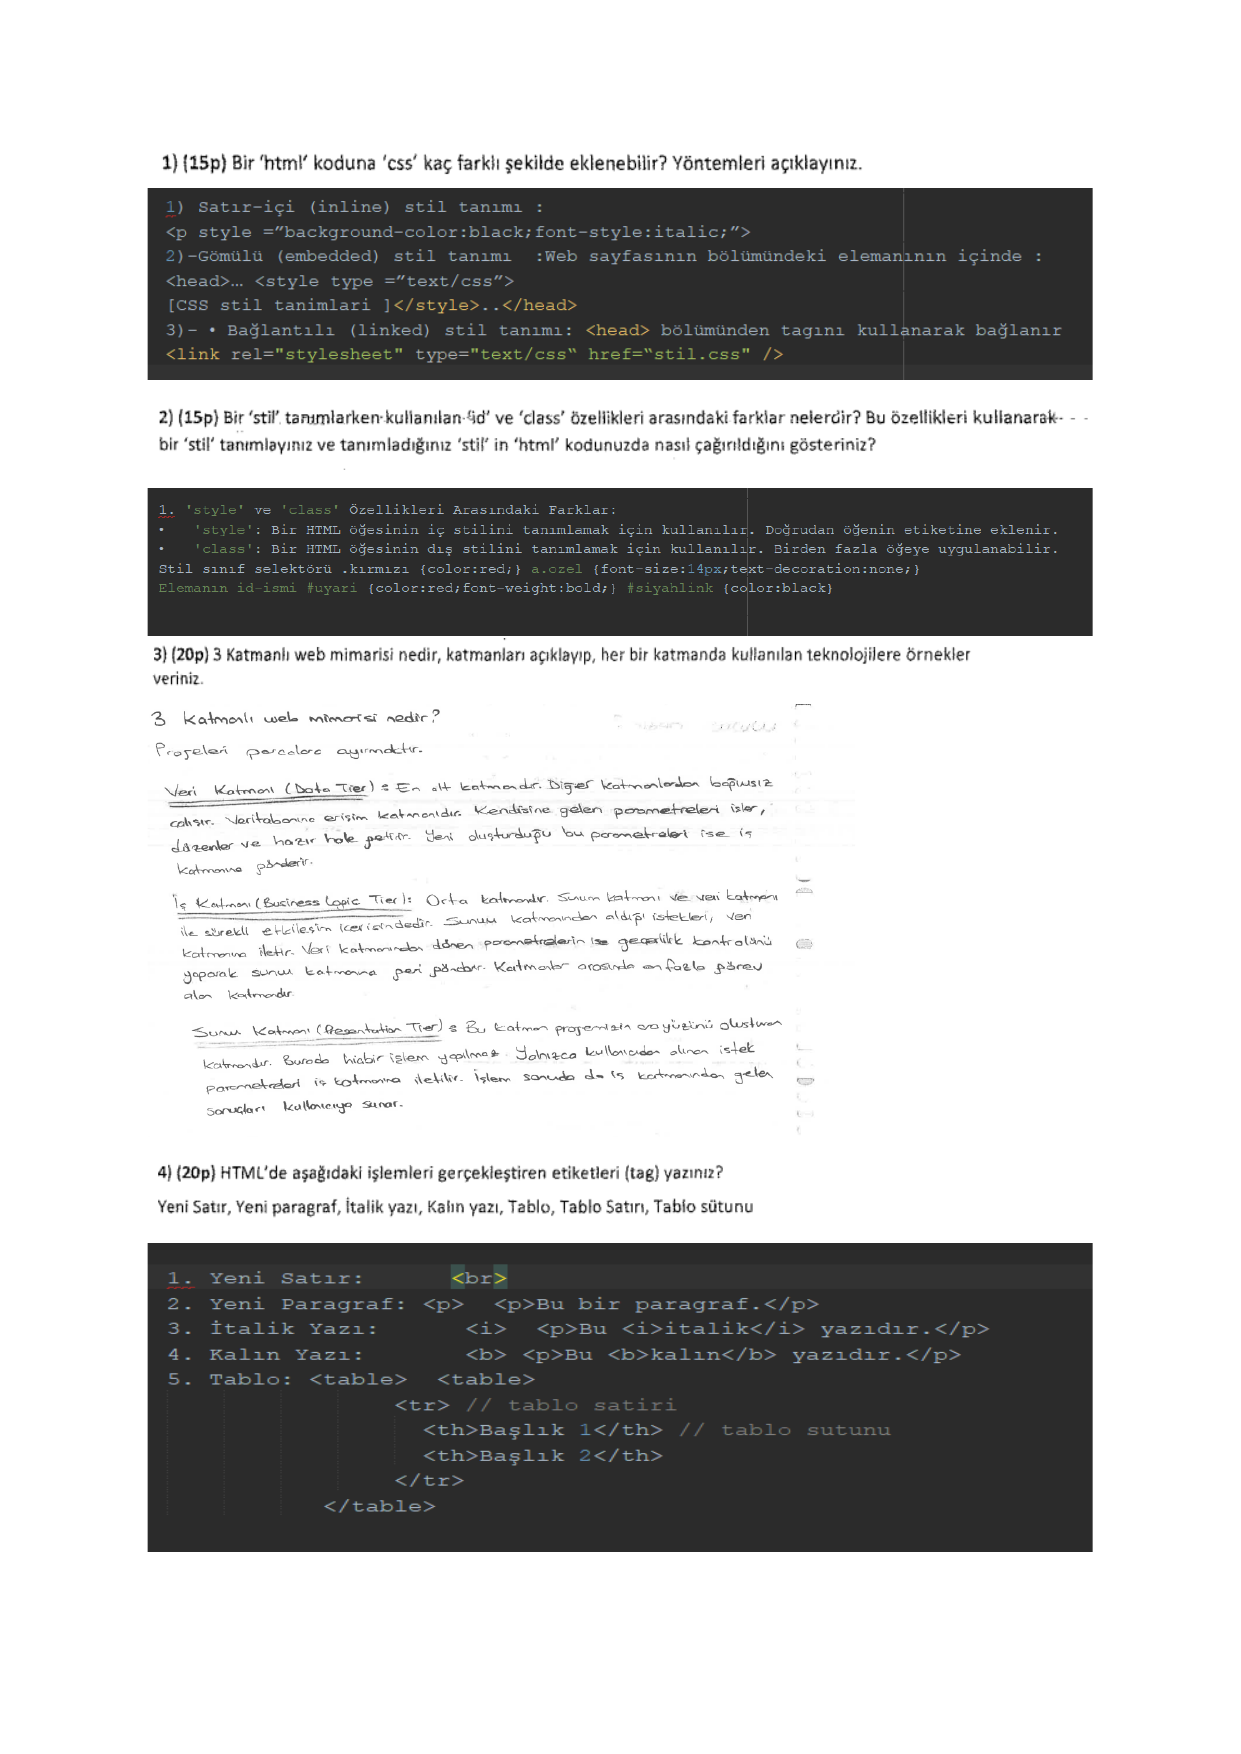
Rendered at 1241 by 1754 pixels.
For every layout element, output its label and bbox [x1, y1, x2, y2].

picture [147, 488, 1093, 636]
picture [147, 1243, 1093, 1552]
picture [147, 147, 879, 187]
picture [147, 637, 1007, 697]
picture [147, 188, 1093, 380]
picture [147, 704, 855, 1137]
picture [147, 398, 1097, 470]
picture [147, 1155, 793, 1225]
